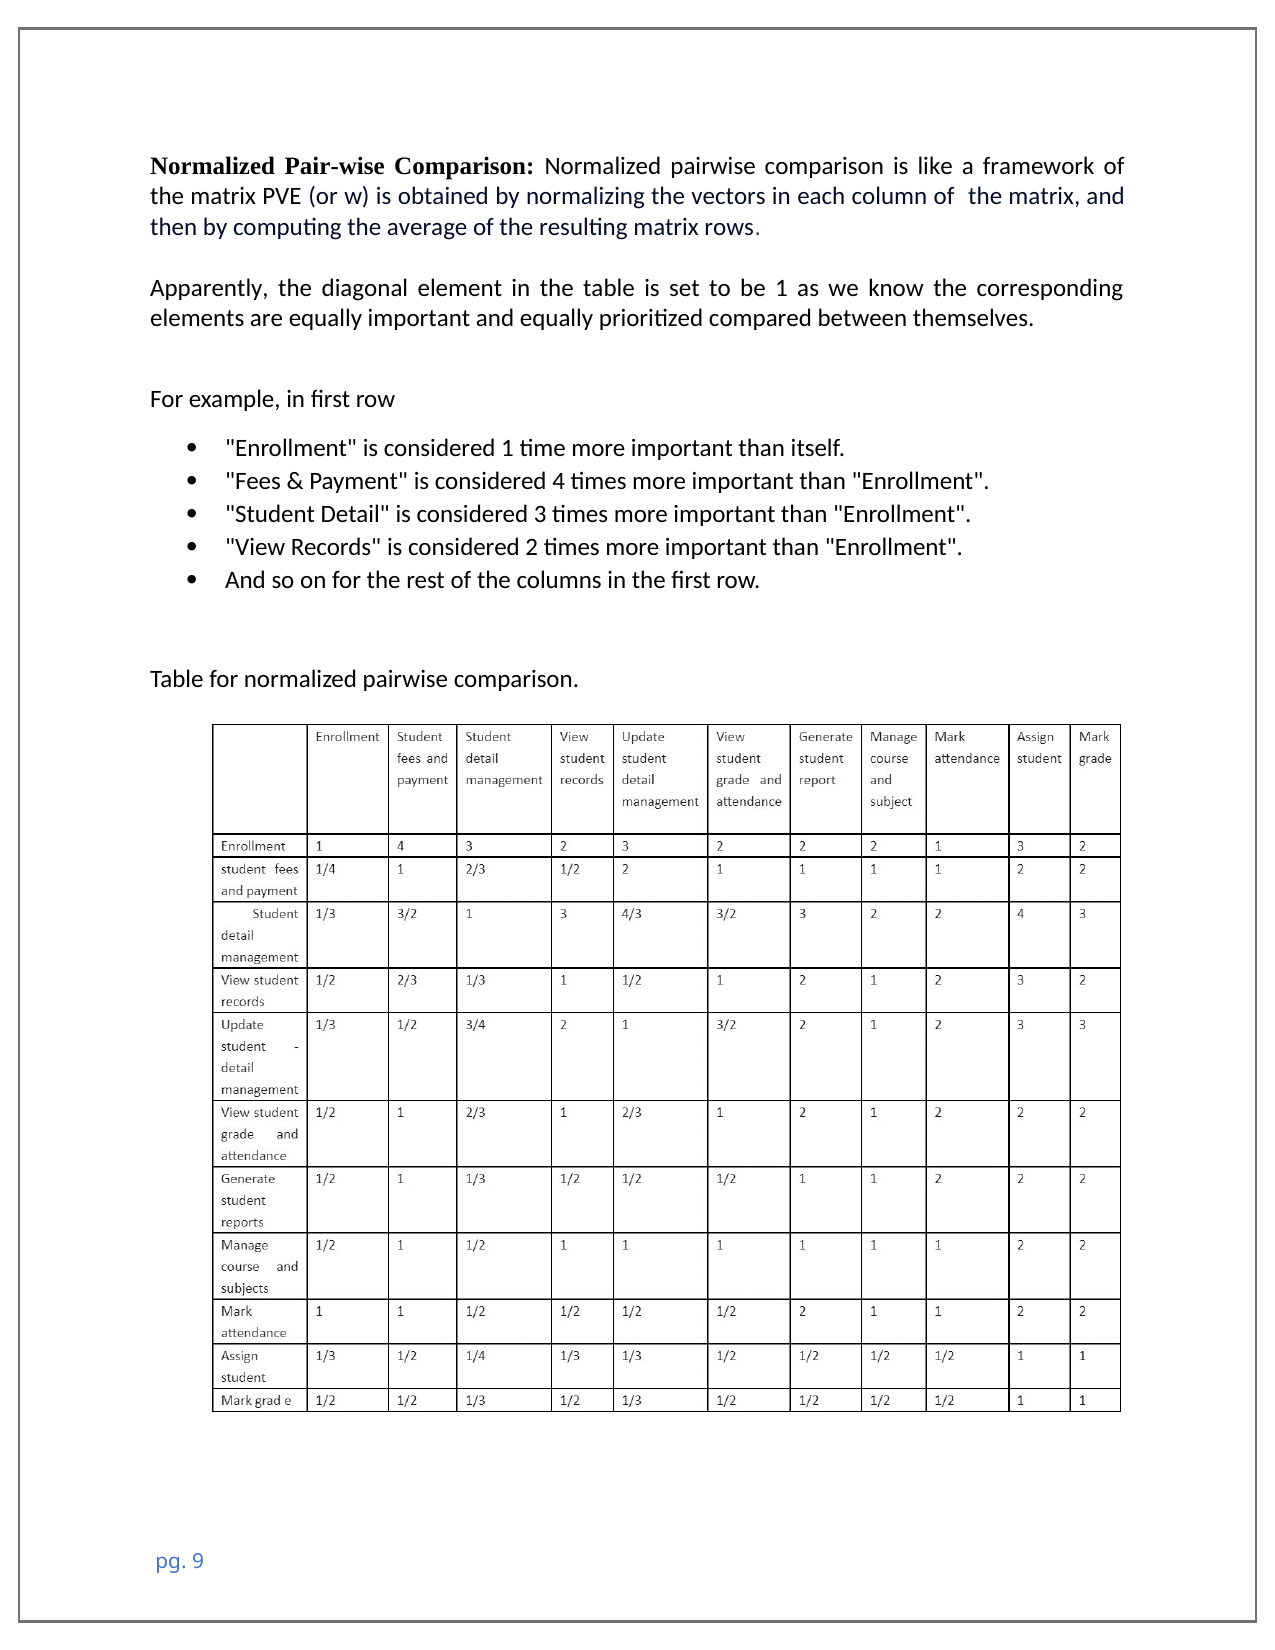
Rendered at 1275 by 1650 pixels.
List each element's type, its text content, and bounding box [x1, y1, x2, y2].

list "Enrollment" is considered 1 time more important than itself. [187, 432, 1125, 463]
text Table for normalized pairwise comparison. [150, 663, 1125, 694]
text Apparently, the diagonal element in the table is set to be 1 as we know the corresponding elements are equally important and equally prioritized compared between themselves. [150, 272, 1125, 333]
text For example, in first row [150, 383, 1125, 413]
text Normalized Pair-wise Comparison: Normalized pairwise comparison is like a framework of the matrix PVE (or w) is obtained by normalizing the vectors in each column of the matrix, and then by computing the average of the resulting matrix rows. [150, 150, 1125, 242]
list "Fees & Payment" is considered 4 times more important than "Enrollment". [187, 465, 1125, 496]
list "Student Detail" is considered 3 times more important than "Enrollment". [187, 498, 1125, 529]
list And so on for the rest of the columns in the first row. [187, 564, 1125, 594]
list "View Records" is considered 2 times more important than "Enrollment". [187, 531, 1125, 562]
picture [150, 712, 1238, 1432]
